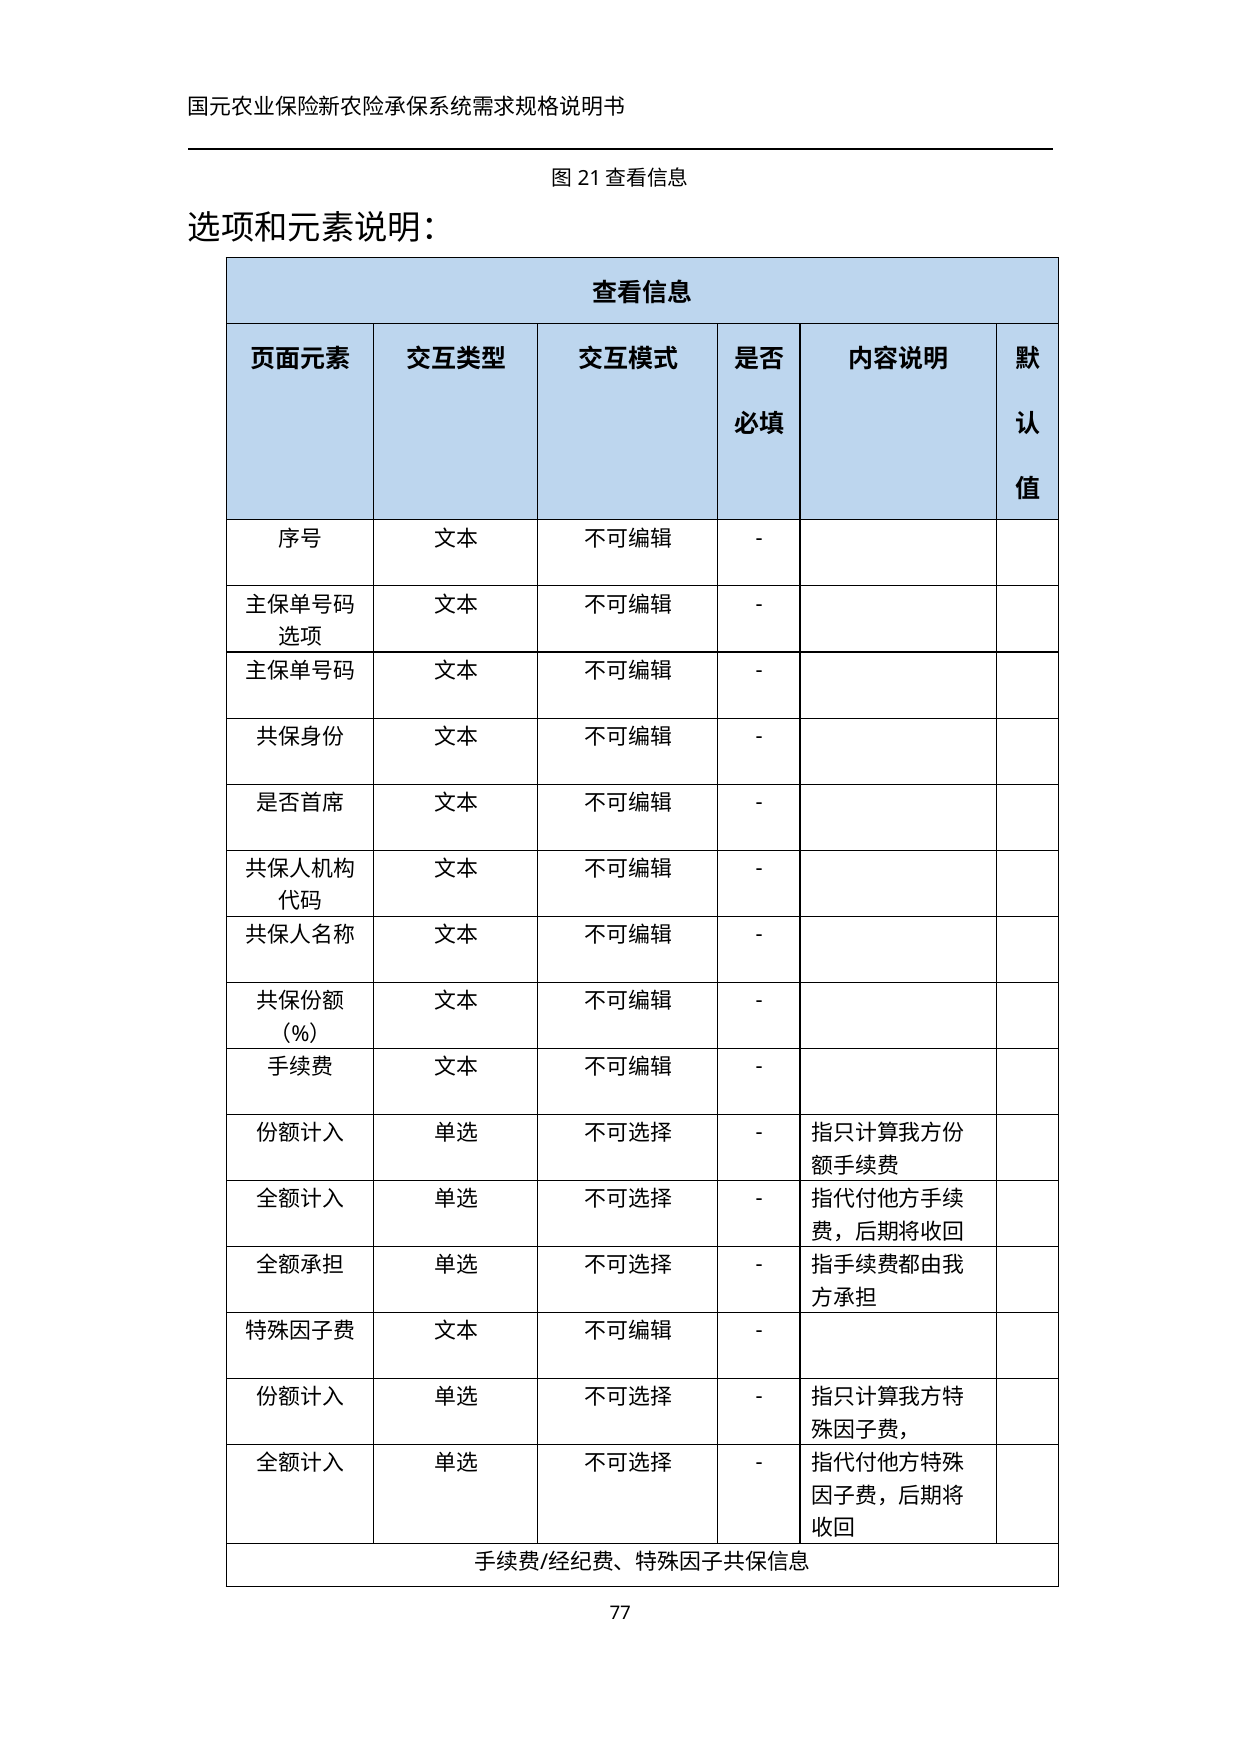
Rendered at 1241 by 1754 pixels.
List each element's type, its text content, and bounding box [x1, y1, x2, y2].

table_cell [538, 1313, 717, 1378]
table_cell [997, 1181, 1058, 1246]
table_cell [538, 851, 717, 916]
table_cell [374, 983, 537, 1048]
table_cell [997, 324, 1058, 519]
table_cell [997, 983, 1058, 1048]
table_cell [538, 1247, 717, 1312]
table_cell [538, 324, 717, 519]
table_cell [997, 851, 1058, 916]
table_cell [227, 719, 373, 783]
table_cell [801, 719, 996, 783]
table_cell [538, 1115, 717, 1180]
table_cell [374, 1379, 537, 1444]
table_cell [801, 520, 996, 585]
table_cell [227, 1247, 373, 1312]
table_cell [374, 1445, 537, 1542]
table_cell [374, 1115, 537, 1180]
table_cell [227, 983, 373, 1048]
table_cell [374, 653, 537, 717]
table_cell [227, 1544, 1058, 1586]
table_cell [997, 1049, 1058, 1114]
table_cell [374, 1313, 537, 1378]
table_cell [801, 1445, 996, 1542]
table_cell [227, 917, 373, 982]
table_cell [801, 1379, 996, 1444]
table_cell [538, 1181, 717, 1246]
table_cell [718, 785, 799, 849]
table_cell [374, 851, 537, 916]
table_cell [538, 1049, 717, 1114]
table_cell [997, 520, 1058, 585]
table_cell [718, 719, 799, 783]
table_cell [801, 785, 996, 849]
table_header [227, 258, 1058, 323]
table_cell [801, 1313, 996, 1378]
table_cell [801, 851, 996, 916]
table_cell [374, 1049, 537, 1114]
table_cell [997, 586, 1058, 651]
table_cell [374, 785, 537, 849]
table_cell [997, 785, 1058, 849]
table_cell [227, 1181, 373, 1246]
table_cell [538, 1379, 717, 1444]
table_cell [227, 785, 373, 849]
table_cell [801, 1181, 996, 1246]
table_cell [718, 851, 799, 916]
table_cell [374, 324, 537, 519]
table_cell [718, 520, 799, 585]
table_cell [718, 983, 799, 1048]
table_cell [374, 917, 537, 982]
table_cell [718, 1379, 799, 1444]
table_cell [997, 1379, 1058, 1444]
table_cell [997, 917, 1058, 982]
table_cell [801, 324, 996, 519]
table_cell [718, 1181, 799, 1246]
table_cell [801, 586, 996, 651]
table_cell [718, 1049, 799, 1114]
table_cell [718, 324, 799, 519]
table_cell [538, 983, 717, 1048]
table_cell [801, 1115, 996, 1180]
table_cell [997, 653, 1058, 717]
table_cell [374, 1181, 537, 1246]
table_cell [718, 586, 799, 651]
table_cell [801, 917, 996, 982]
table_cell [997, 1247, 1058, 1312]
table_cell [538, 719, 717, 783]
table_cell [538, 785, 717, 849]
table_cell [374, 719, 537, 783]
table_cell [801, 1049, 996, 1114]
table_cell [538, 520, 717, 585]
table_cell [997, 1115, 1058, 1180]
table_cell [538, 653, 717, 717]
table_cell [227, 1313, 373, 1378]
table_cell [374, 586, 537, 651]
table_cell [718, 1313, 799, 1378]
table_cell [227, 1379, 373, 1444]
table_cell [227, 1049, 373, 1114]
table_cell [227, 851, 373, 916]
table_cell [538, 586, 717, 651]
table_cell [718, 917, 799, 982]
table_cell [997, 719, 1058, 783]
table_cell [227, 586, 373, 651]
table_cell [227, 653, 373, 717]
text 选项和元素说明： [187, 192, 1053, 257]
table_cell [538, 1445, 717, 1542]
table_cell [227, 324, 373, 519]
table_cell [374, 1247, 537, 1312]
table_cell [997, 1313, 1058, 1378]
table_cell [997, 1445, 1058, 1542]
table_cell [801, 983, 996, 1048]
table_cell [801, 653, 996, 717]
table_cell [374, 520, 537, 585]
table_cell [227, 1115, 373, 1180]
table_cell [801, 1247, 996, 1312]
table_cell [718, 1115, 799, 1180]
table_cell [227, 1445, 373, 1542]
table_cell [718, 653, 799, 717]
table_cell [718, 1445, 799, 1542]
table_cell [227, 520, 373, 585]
text 图 21查看信息 [187, 160, 1053, 192]
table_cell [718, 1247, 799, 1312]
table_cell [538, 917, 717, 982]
